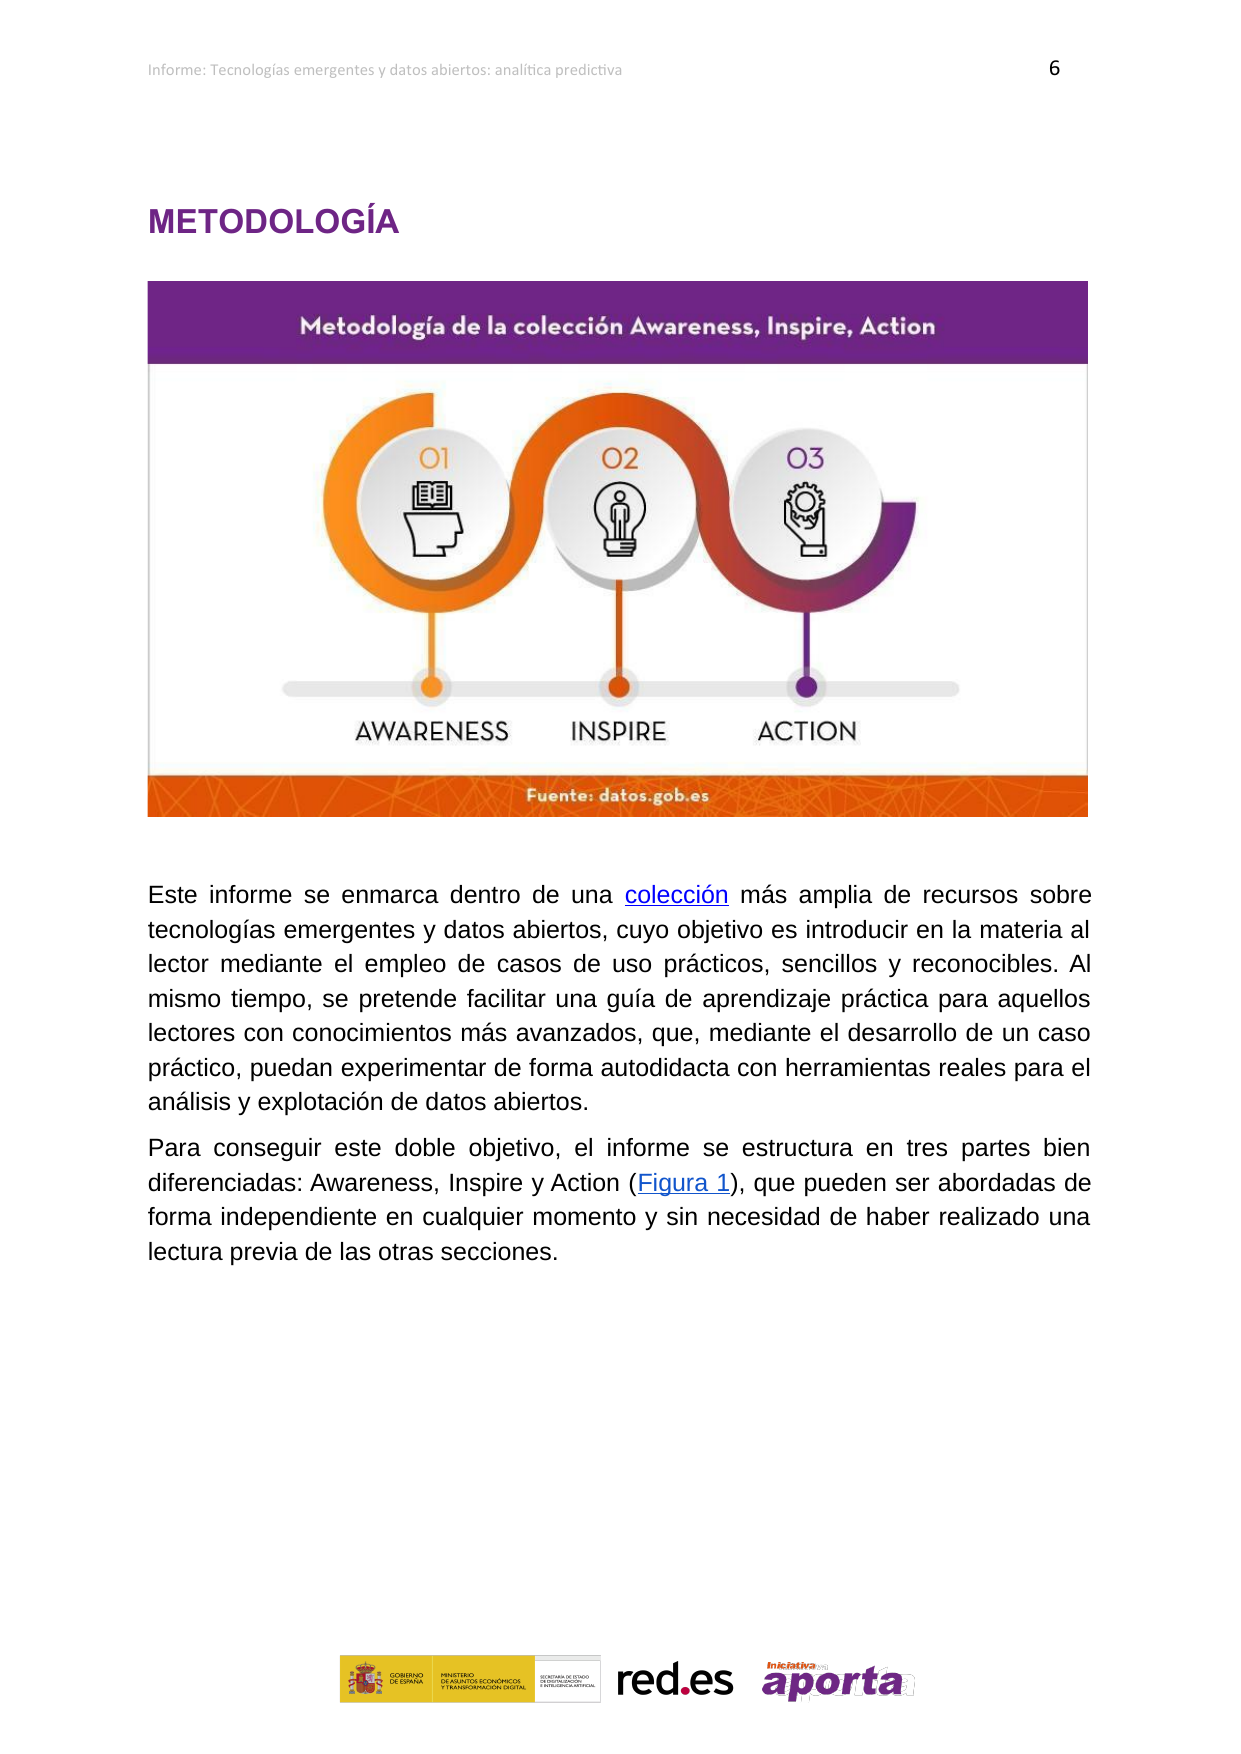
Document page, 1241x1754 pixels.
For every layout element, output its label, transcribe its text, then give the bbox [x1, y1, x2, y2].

text Para conseguir este doble objetivo, el informe se estructura en tres partes bien diferenciadas: Awareness, Inspire y Action (Figura 1), que pueden ser abordadas de forma independiente en cualquier momento y sin necesidad de haber realizado una lectura previa de las otras secciones. [148, 1133, 1092, 1266]
picture [222, 1550, 915, 1754]
picture [147, 281, 1088, 817]
text Este informe se enmarca dentro de una colección más amplia de recursos sobre tecnologías emergentes y datos abiertos, cuyo objetivo es introducir en la materia al lector mediante el empleo de casos de uso prácticos, sencillos y reconocibles. Al mismo tiempo, se pretende facilitar una guía de aprendizaje práctica para aquellos lectores con conocimientos más avanzados, que, mediante el desarrollo de un caso práctico, puedan experimentar de forma autodidacta con herramientas reales para el análisis y explotación de datos abiertos. [148, 880, 1092, 1116]
subtitle METODOLOGÍA [148, 202, 1092, 241]
